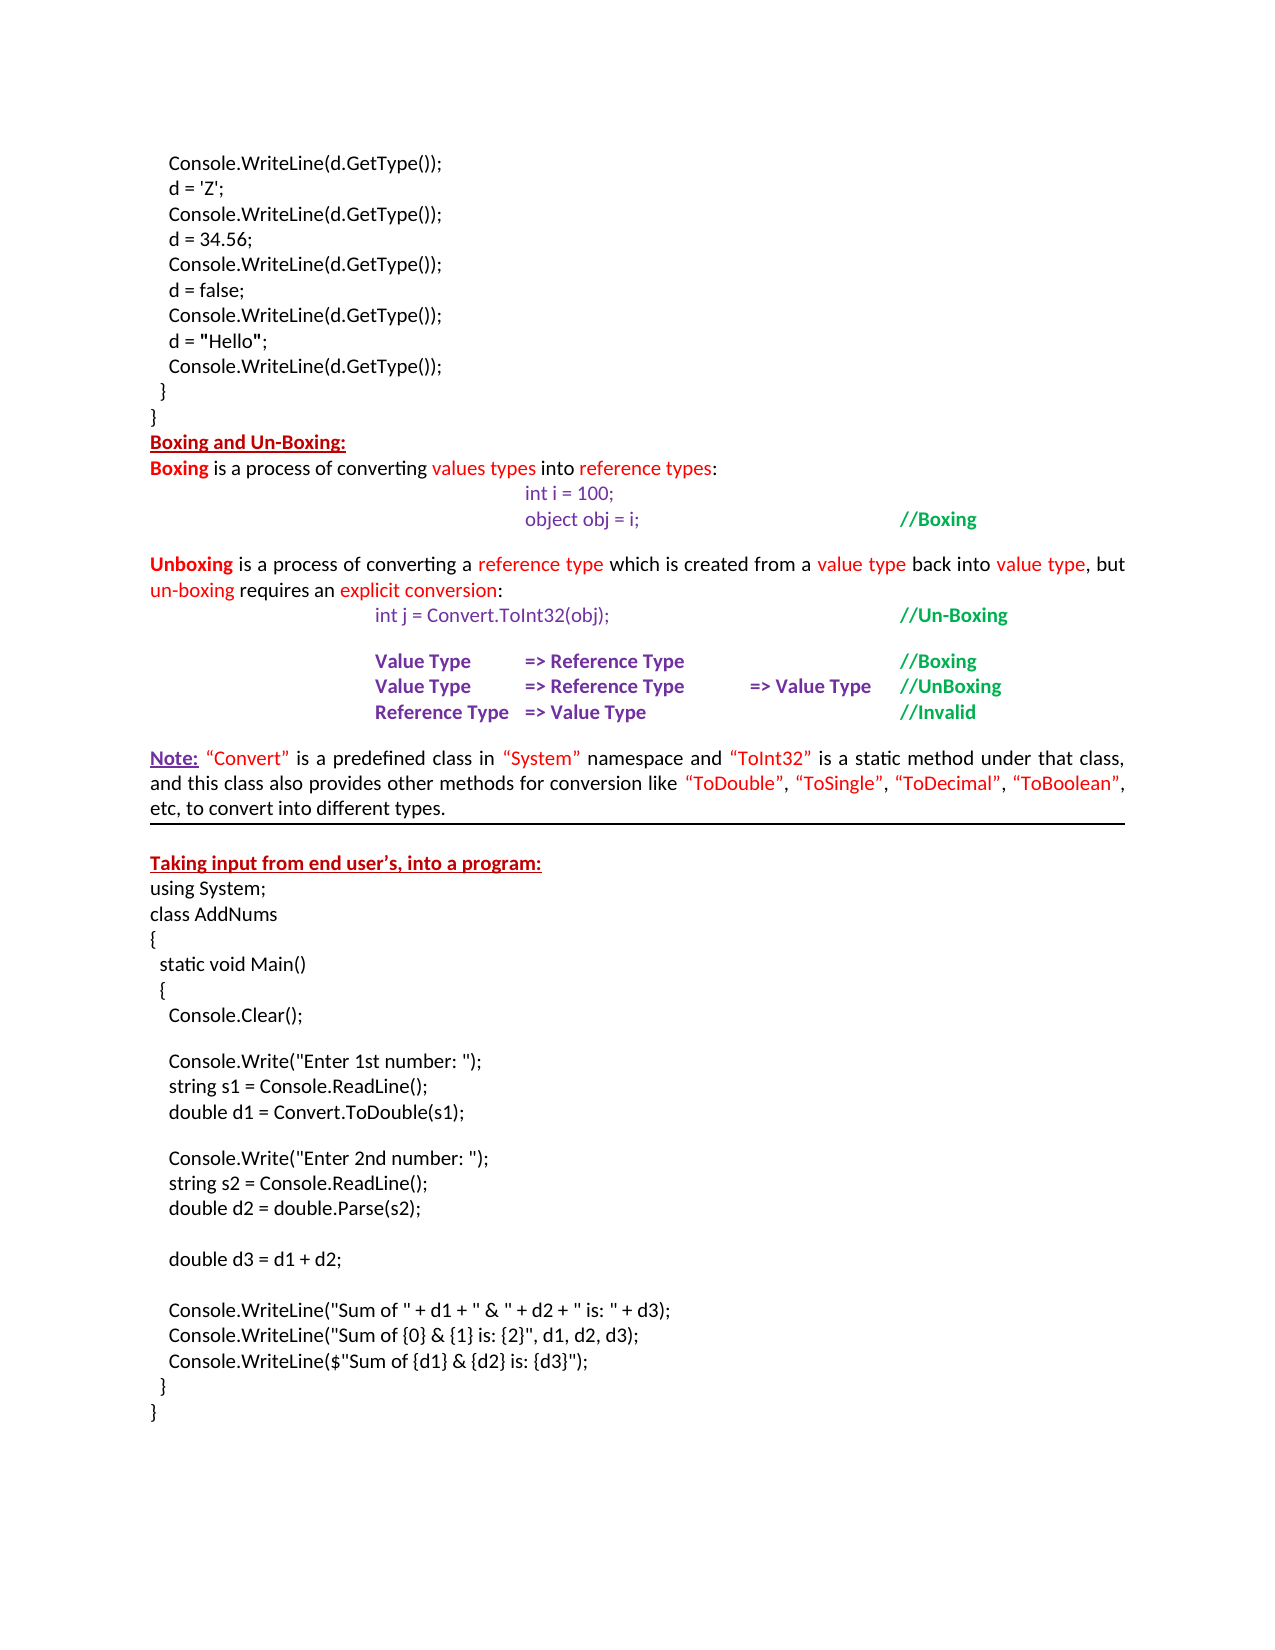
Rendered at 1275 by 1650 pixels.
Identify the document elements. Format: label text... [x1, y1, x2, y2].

text int j = Convert.ToInt32(obj); //Un-Boxing [150, 602, 1125, 628]
text Console.WriteLine($"Sum of {d1} & {d2} is: {d3}"); [150, 1348, 1125, 1373]
text Console.WriteLine("Sum of {0} & {1} is: {2}", d1, d2, d3); [150, 1323, 1125, 1348]
text Console.Write("Enter 2nd number: "); [150, 1145, 1125, 1170]
text d = 'Z'; [150, 175, 1125, 201]
text double d1 = Convert.ToDouble(s1); [150, 1099, 1125, 1124]
text Unboxing is a process of converting a reference type which is created from a value type back into value type, but un-boxing requires an explicit conversion: [150, 552, 1125, 602]
text Boxing is a process of converting values types into reference types: [150, 455, 1125, 480]
text using System; [150, 875, 1125, 901]
text int i = 100; [150, 480, 1125, 506]
text Console.WriteLine(d.GetType()); [150, 302, 1125, 328]
text } [150, 1373, 1125, 1399]
text string s2 = Console.ReadLine(); [150, 1170, 1125, 1196]
text } [150, 379, 1125, 404]
text Console.WriteLine(d.GetType()); [150, 201, 1125, 226]
text Console.WriteLine(d.GetType()); [150, 353, 1125, 379]
text Console.Clear(); [150, 1002, 1125, 1028]
text { [150, 977, 1125, 1002]
text { [150, 926, 1125, 952]
text d = "Hello"; [150, 328, 1125, 353]
text Reference Type => Value Type //Invalid [300, 699, 1125, 724]
text double d3 = d1 + d2; [150, 1246, 1125, 1272]
text object obj = i; //Boxing [150, 506, 1125, 531]
text Console.Write("Enter 1st number: "); [150, 1048, 1125, 1074]
text Console.WriteLine("Sum of " + d1 + " & " + d2 + " is: " + d3); [150, 1297, 1125, 1323]
text d = false; [150, 277, 1125, 302]
text string s1 = Console.ReadLine(); [150, 1074, 1125, 1099]
text static void Main() [150, 952, 1125, 977]
text class AddNums [150, 901, 1125, 926]
text double d2 = double.Parse(s2); [150, 1196, 1125, 1221]
text Value Type => Reference Type => Value Type //UnBoxing [300, 673, 1125, 699]
text Boxing and Un-Boxing: [150, 429, 1125, 455]
text } [150, 404, 1125, 429]
text Taking input from end user’s, into a program: [150, 850, 1125, 875]
text } [150, 1399, 1125, 1424]
text Console.WriteLine(d.GetType()); [150, 150, 1125, 175]
text Note: “Convert” is a predefined class in “System” namespace and “ToInt32” is a static method under that class, and this class also provides other methods for conversion like “ToDouble”, “ToSingle”, “ToDecimal”, “ToBoolean”, etc, to convert into different types. [150, 745, 1125, 823]
text Console.WriteLine(d.GetType()); [150, 252, 1125, 277]
text d = 34.56; [150, 226, 1125, 252]
text Value Type => Reference Type //Boxing [300, 648, 1125, 673]
